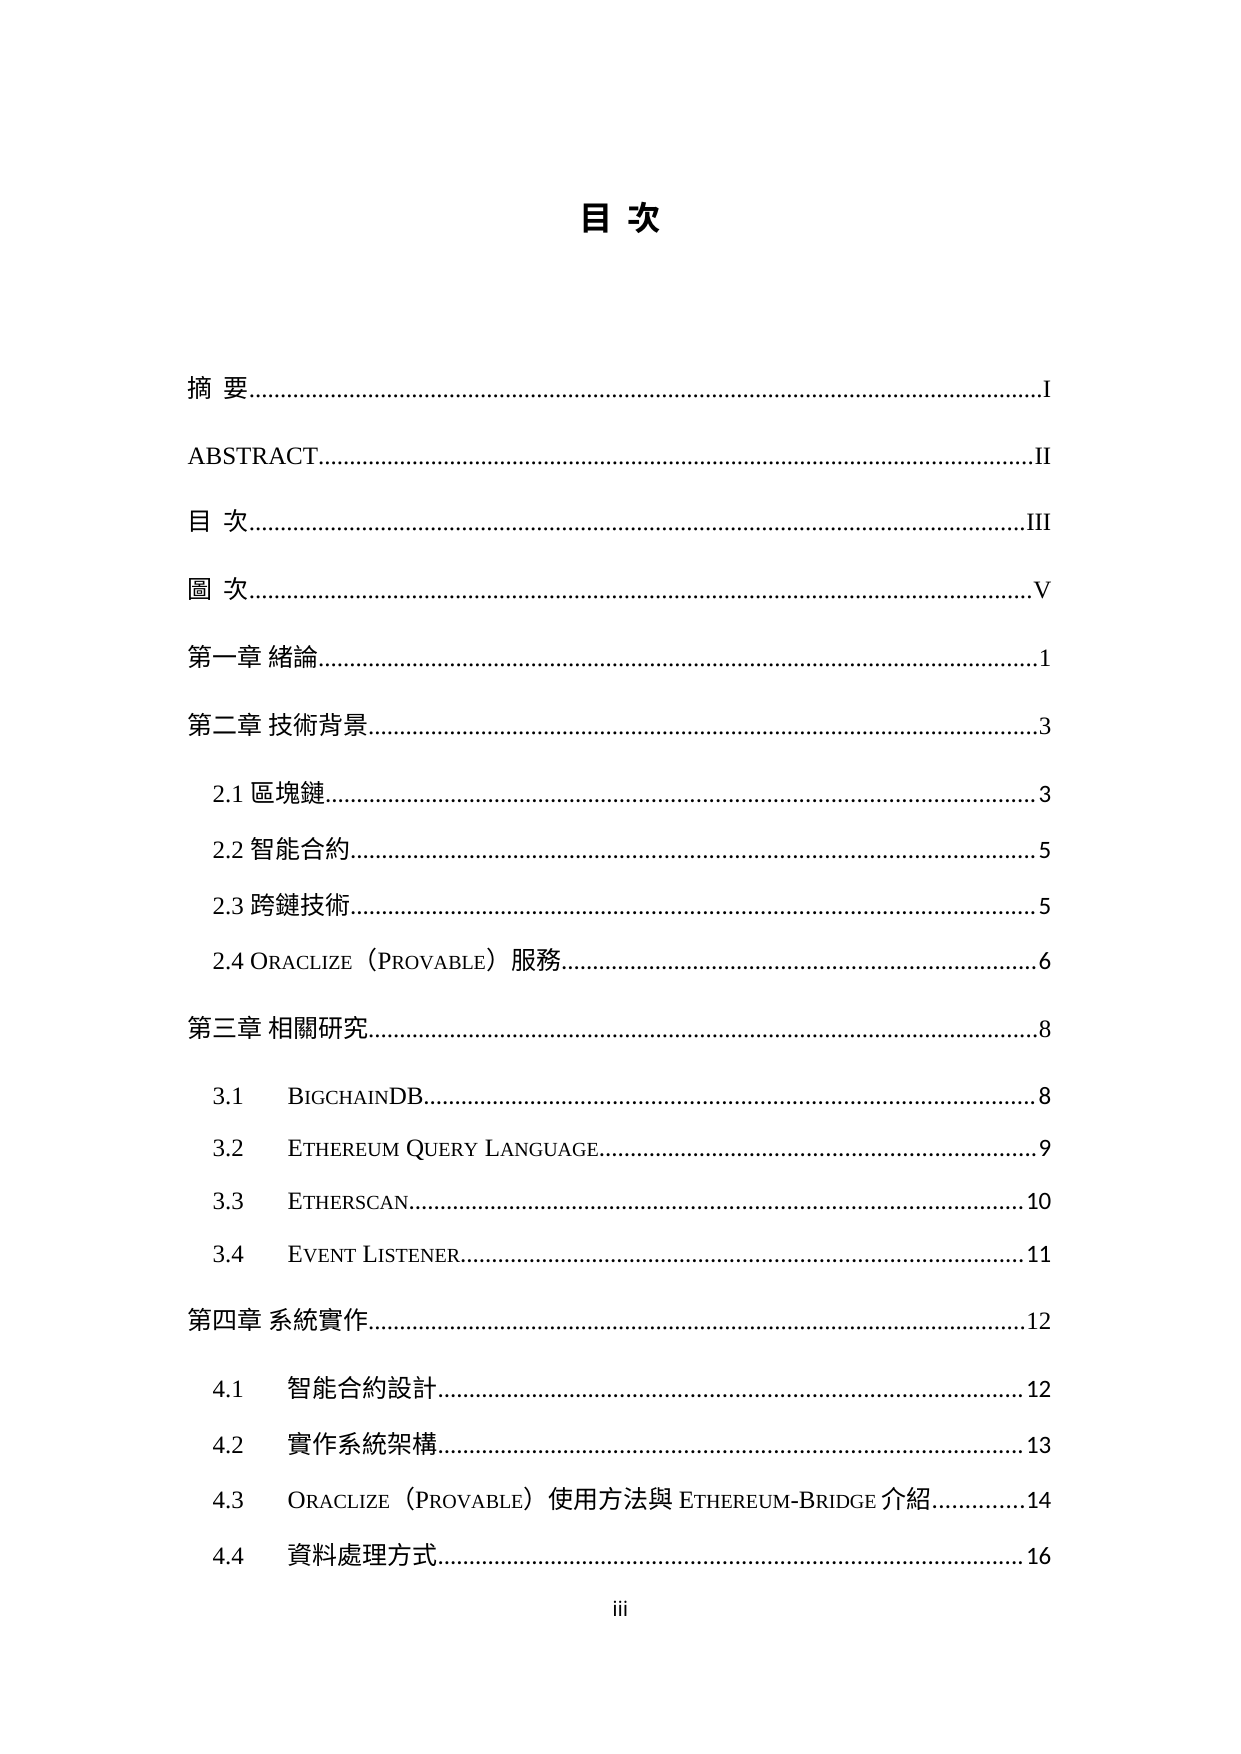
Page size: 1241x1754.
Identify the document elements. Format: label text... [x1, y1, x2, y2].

text 4.4 資料處理方式 16 [212, 1535, 1053, 1572]
subtitle 目 次 [187, 178, 1053, 253]
text 圖 次 v [187, 569, 1053, 606]
text 4.2 實作系統架構 13 [212, 1423, 1053, 1461]
text 第一章 緒論 1 [187, 637, 1053, 674]
text 4.3 Oraclize（Provable）使用方法與Ethereum-Bridge介紹 14 [212, 1479, 1053, 1517]
text 目 次 iii [187, 501, 1053, 538]
text 第三章 相關研究 8 [187, 1008, 1053, 1046]
text 第四章 系統實作 12 [187, 1300, 1053, 1337]
text 2.4 Oraclize（Provable）服務 6 [212, 940, 1053, 978]
text 第二章 技術背景 3 [187, 705, 1053, 743]
text 3.3 Etherscan 10 [212, 1182, 1053, 1219]
text ABSTRACT ii [187, 436, 1053, 474]
text 2.1 區塊鏈 3 [212, 773, 1053, 811]
text 2.2 智能合約 5 [212, 829, 1053, 866]
text 3.1 BigchainDB 8 [212, 1076, 1053, 1114]
text 3.2 Ethereum Query Language 9 [212, 1129, 1053, 1167]
text 摘 要 i [187, 368, 1053, 406]
text 2.3 跨鏈技術 5 [212, 884, 1053, 922]
text 4.1 智能合約設計 12 [212, 1368, 1053, 1405]
text 3.4 Event Listener 11 [212, 1234, 1053, 1272]
